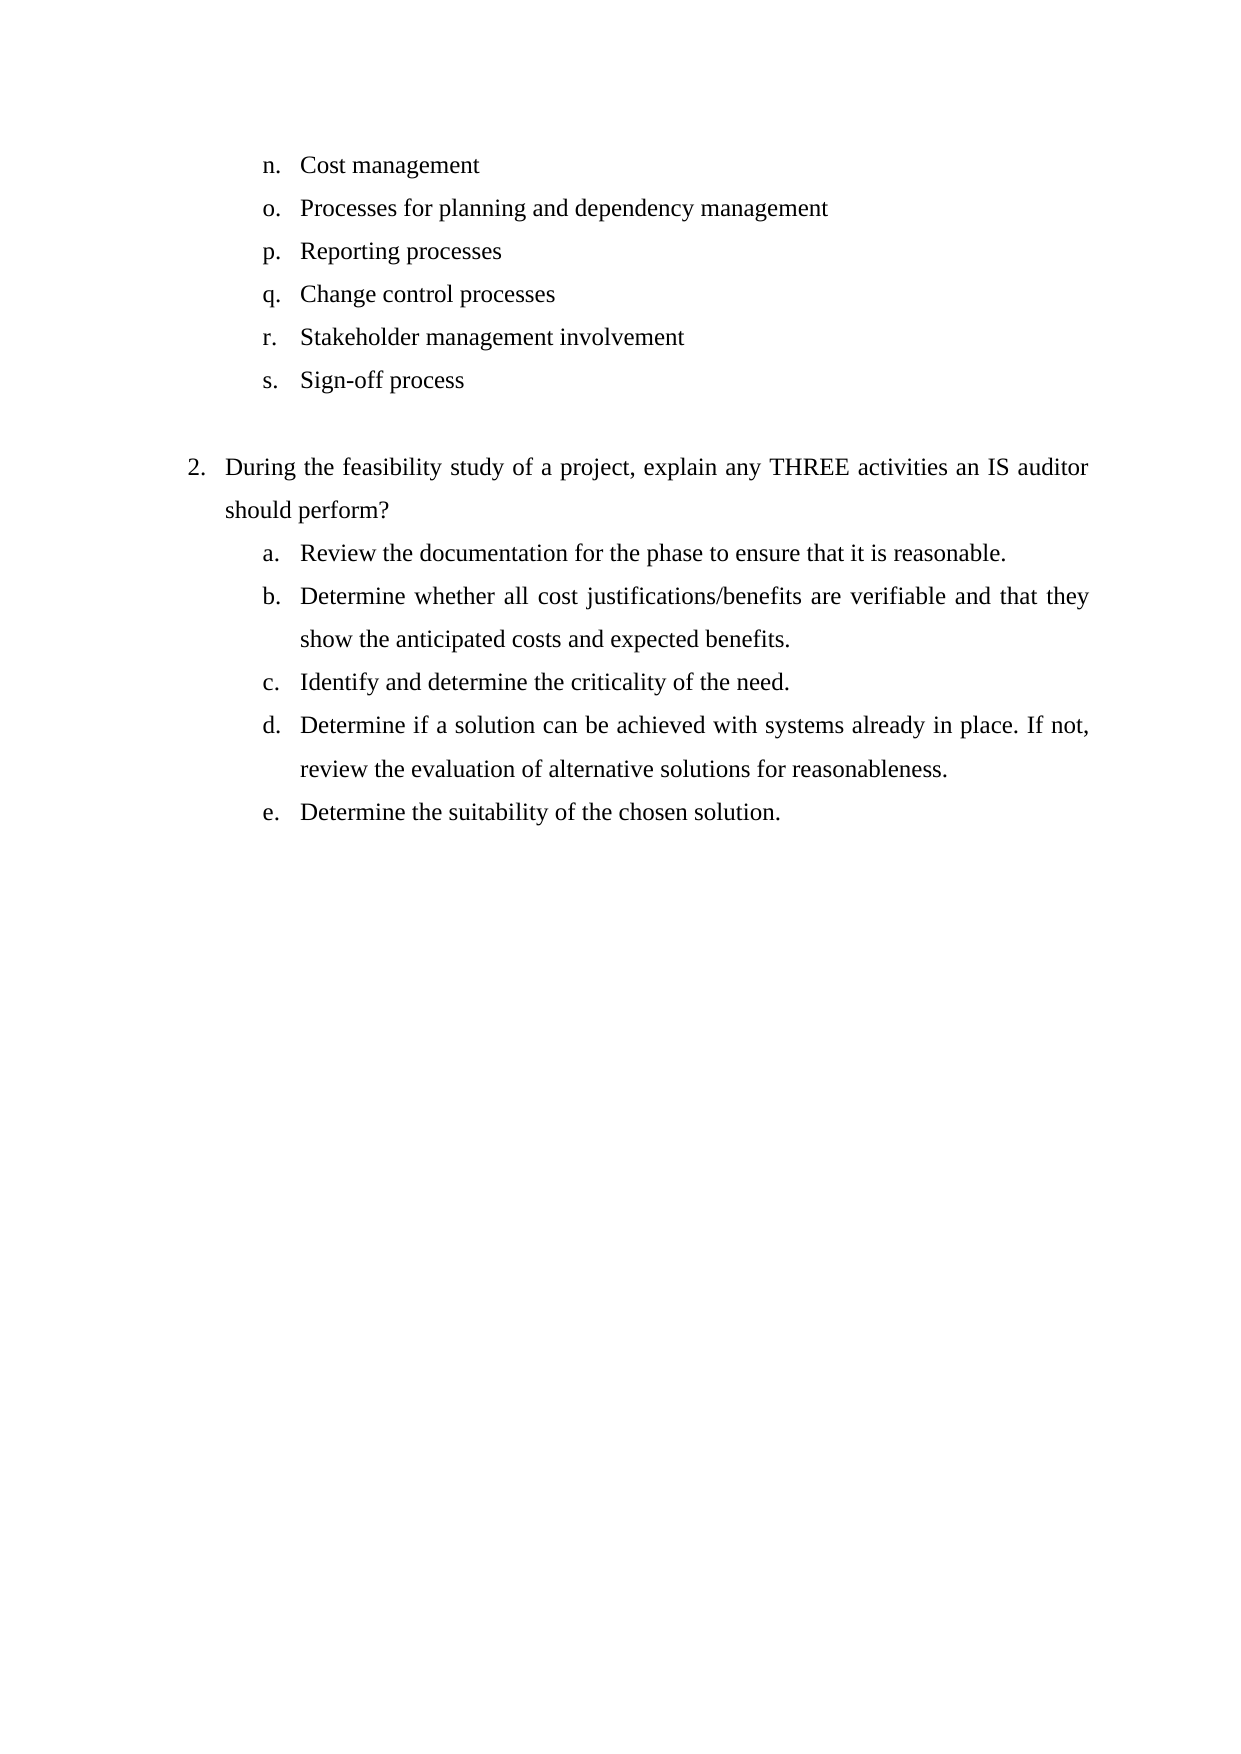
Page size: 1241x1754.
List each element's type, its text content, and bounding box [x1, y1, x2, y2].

list Determine if a solution can be achieved with systems already in place. If not, review the evaluation of alternative solutions for reasonableness. [262, 711, 1090, 782]
list Change control processes [262, 279, 1090, 308]
list Cost management [262, 150, 1090, 179]
list Reporting processes [262, 236, 1090, 265]
list Sign-off process [262, 366, 1090, 394]
list Review the documentation for the phase to ensure that it is reasonable. [262, 538, 1090, 567]
list Identify and determine the criticality of the need. [262, 667, 1090, 696]
list Stakeholder management involvement [262, 322, 1090, 351]
list During the feasibility study of a project, explain any THREE activities an IS auditor should perform? [187, 452, 1090, 524]
list Determine the suitability of the chosen solution. [262, 797, 1090, 826]
list Processes for planning and dependency management [262, 193, 1090, 222]
list Determine whether all cost justifications/benefits are verifiable and that they show the anticipated costs and expected benefits. [262, 581, 1090, 653]
